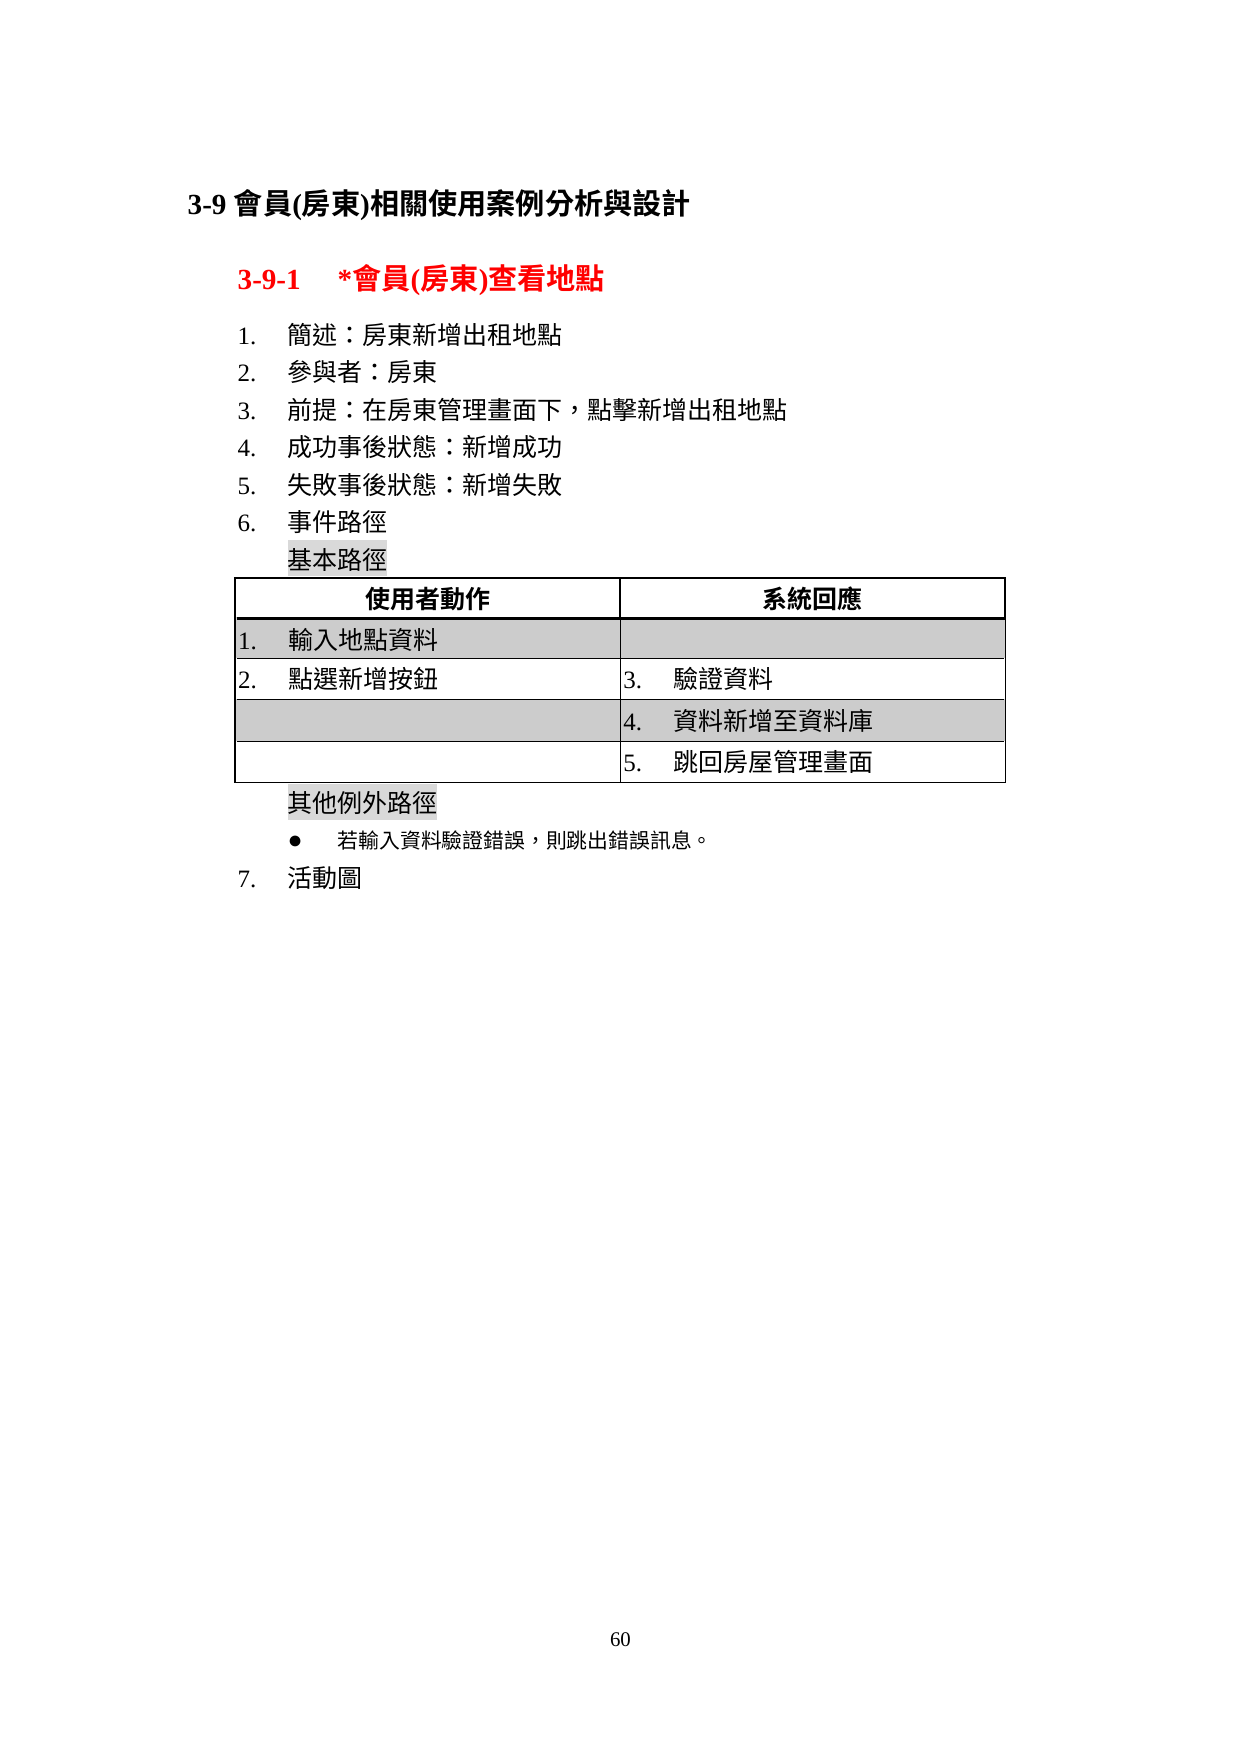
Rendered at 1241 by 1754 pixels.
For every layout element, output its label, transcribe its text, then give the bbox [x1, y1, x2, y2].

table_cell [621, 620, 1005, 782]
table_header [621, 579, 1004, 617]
list 若輸入資料驗證錯誤，則跳出錯誤訊息。 [287, 821, 1053, 858]
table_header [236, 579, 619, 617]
list 事件路徑 [237, 502, 1053, 539]
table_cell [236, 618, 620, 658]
list 參與者：房東 [237, 352, 1053, 389]
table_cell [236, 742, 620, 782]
list 簡述：房東新增出租地點 [237, 314, 1053, 352]
subtitle *會員(房東)查看地點 [237, 239, 1053, 314]
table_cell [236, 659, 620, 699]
list 失敗事後狀態：新增失敗 [237, 464, 1053, 502]
list 其他例外路徑 [287, 783, 1053, 821]
subtitle 3-9 會員(房東)相關使用案例分析與設計 [187, 164, 1053, 239]
list 成功事後狀態：新增成功 [237, 427, 1053, 464]
list 活動圖 [237, 858, 1053, 896]
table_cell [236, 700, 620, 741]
list 基本路徑 [287, 539, 1053, 577]
list 前提：在房東管理畫面下，點擊新增出租地點 [237, 389, 1053, 427]
